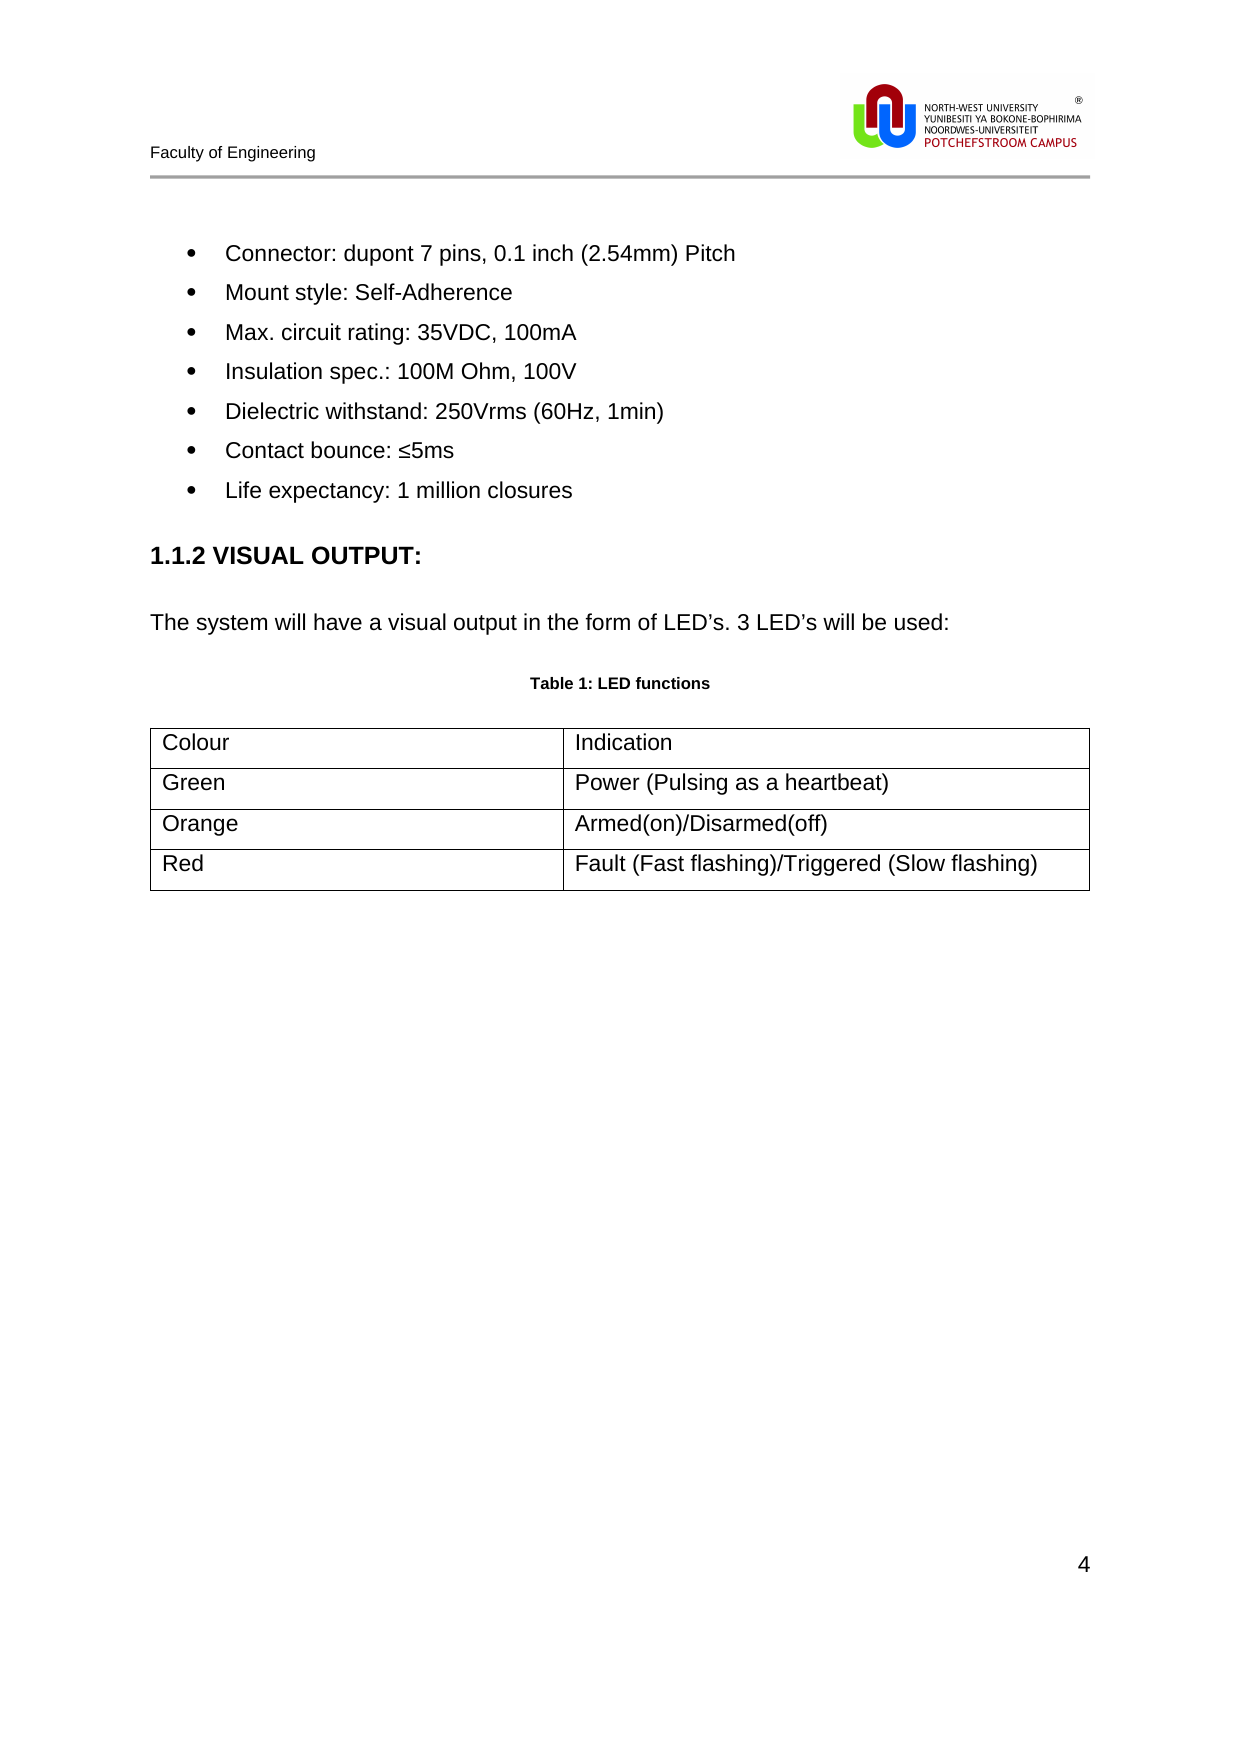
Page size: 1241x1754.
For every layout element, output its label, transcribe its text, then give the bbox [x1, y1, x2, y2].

text The system will have a visual output in the form of LED’s. 3 LED’s will be used: [150, 609, 1090, 636]
table_cell Fault (Fast flashing)/Triggered (Slow flashing) [564, 850, 1089, 890]
list Insulation spec.: 100M Ohm, 100V [187, 358, 1090, 385]
subtitle 1.1.2 Visual output: [150, 541, 1090, 570]
list Life expectancy: 1 million closures [187, 477, 1090, 503]
list Connector: dupont 7 pins, 0.1 inch (2.54mm) Pitch [187, 240, 1090, 266]
table_header Indication [564, 729, 1089, 768]
list Max. circuit rating: 35VDC, 100mA [187, 319, 1090, 345]
picture [840, 73, 1095, 159]
list Contact bounce: ≤5ms [187, 437, 1090, 464]
list Dielectric withstand: 250Vrms (60Hz, 1min) [187, 398, 1090, 424]
table_cell Orange [151, 810, 563, 849]
table_cell Green [151, 769, 563, 809]
text Table 1: LED functions [150, 674, 1090, 693]
table_cell Power (Pulsing as a heartbeat) [564, 769, 1089, 809]
list Mount style: Self-Adherence [187, 279, 1090, 306]
table_cell Red [151, 850, 563, 890]
table_cell Armed(on)/Disarmed(off) [564, 810, 1089, 849]
table_header Colour [151, 729, 563, 768]
